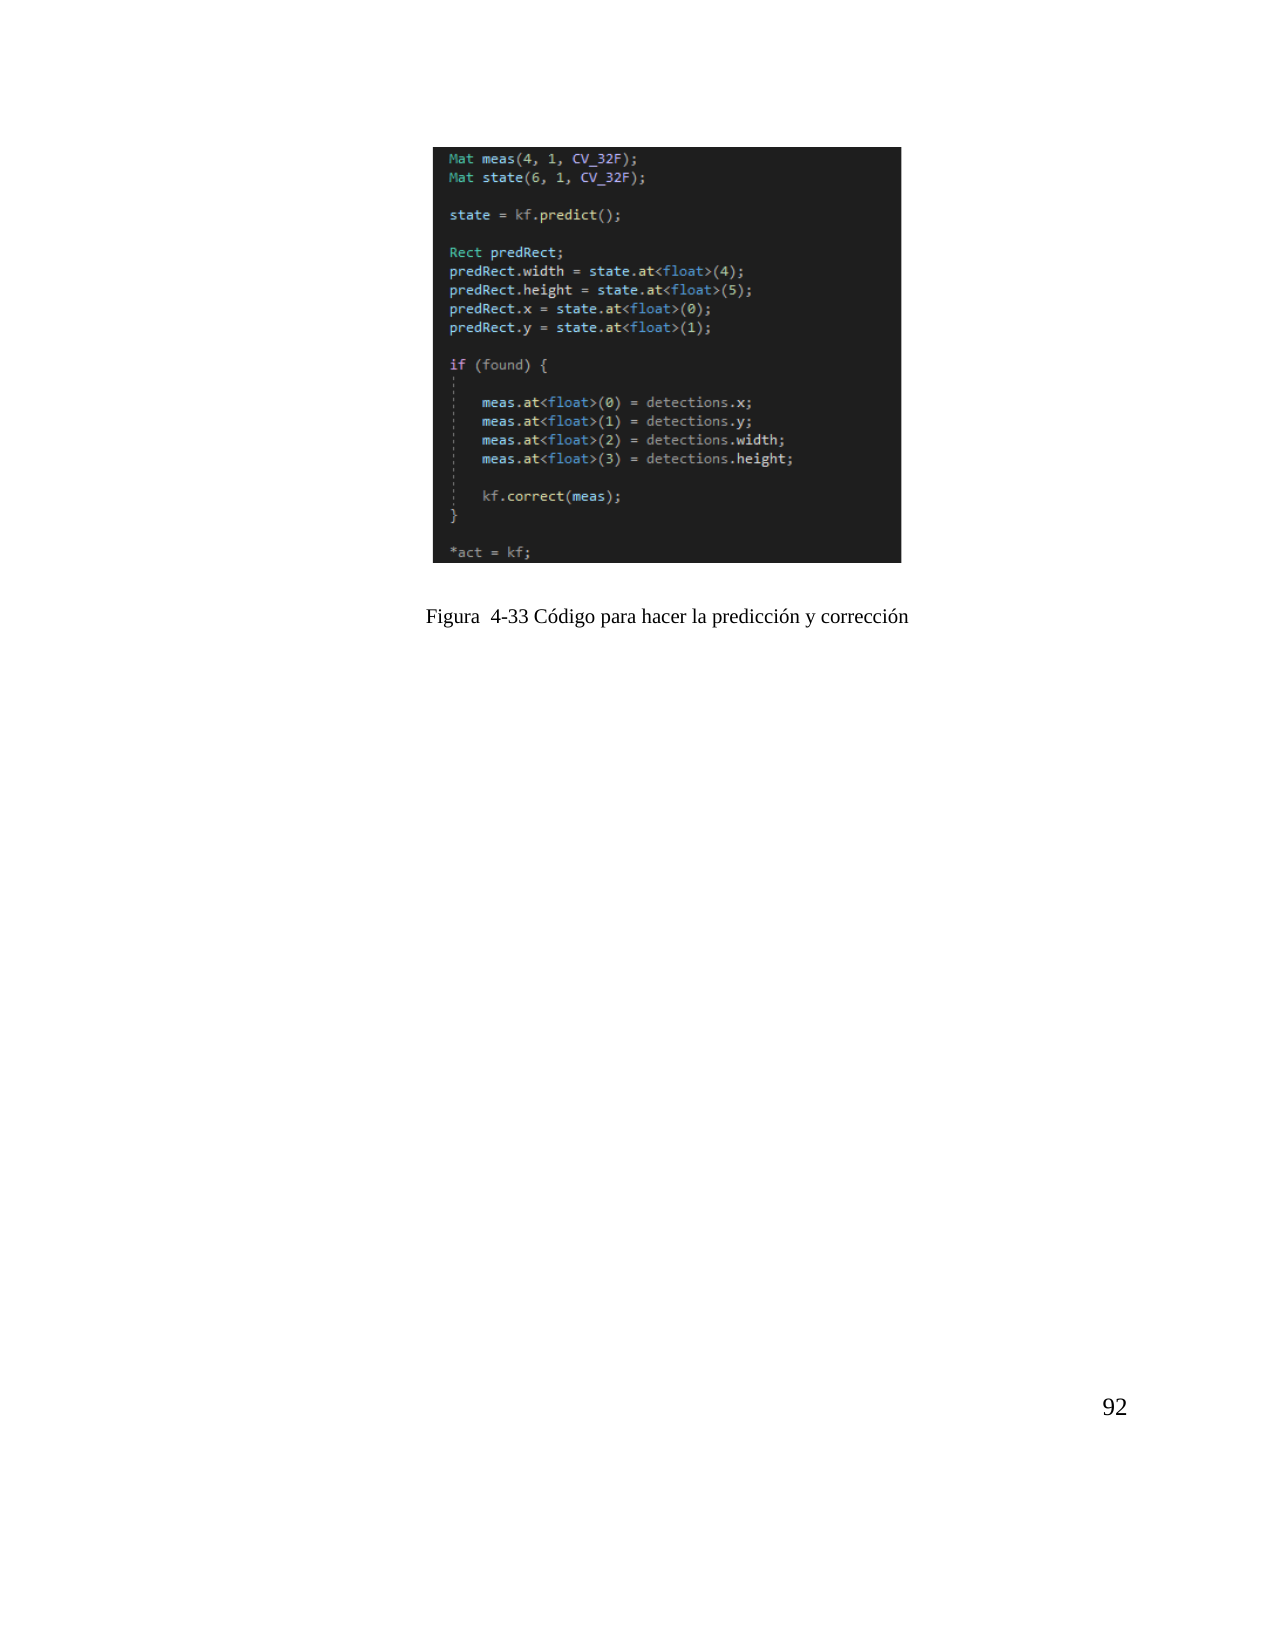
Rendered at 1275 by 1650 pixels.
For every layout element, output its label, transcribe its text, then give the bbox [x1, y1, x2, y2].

picture [432, 147, 902, 563]
text Figura 4-26 Código para hacer la predicción y corrección [207, 603, 1127, 628]
